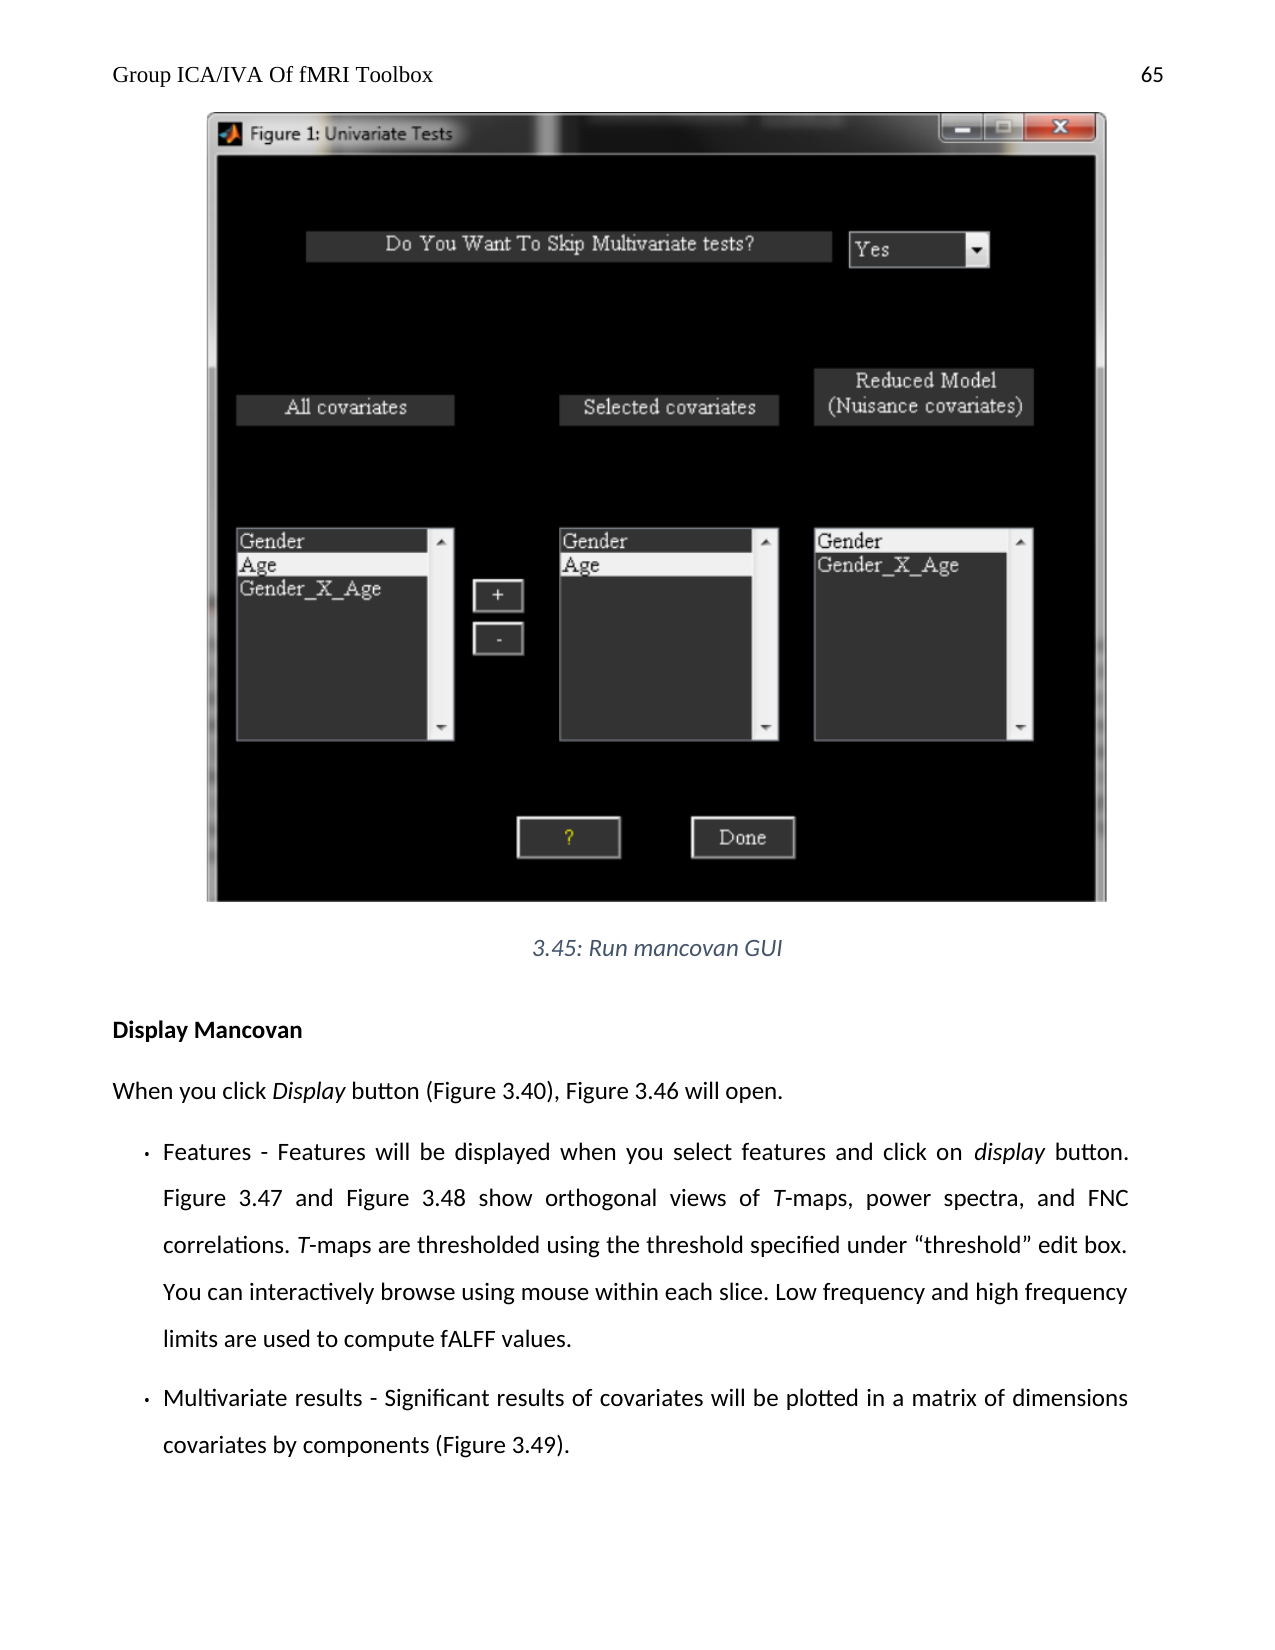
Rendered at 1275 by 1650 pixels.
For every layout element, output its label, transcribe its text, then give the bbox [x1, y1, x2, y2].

text Display Mancovan [112, 1014, 1202, 1045]
